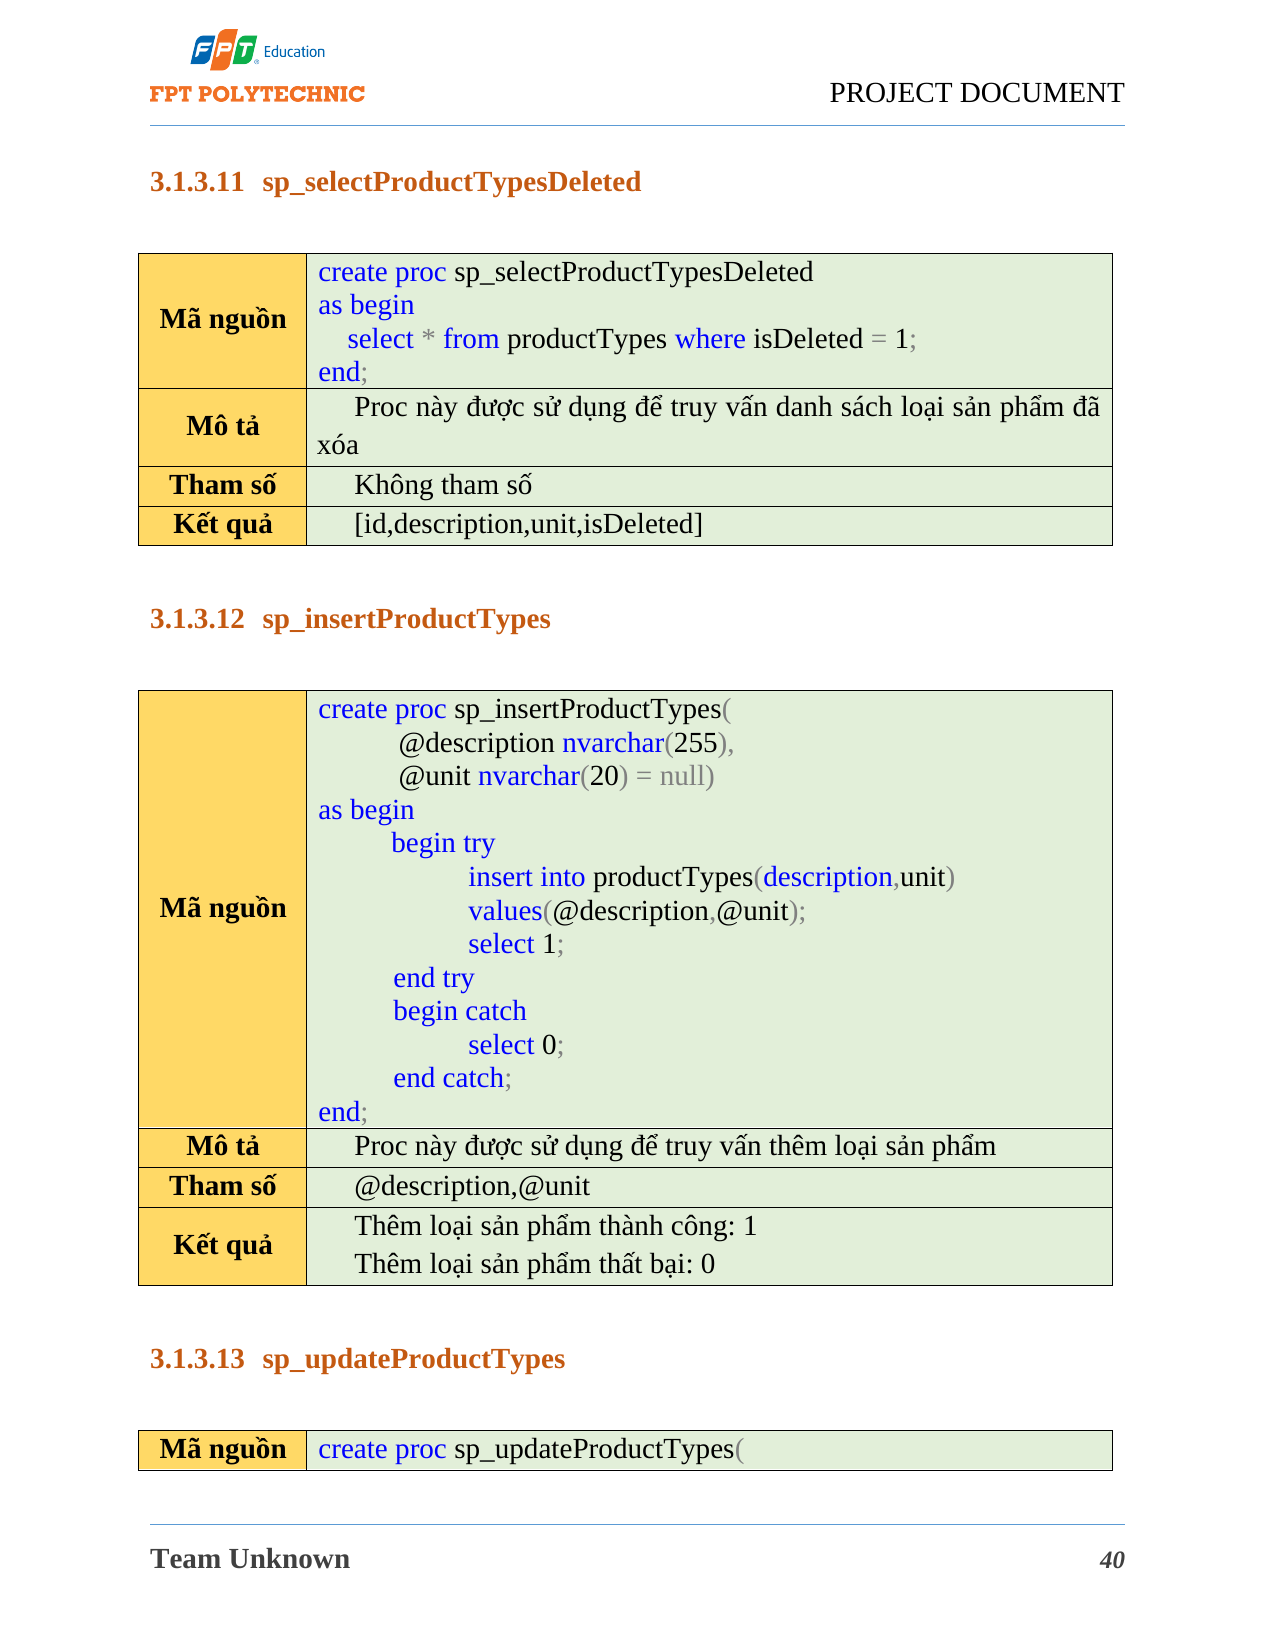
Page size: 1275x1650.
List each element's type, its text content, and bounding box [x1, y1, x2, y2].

table_header Mã nguồn [139, 254, 306, 388]
table_cell Kết quả [139, 1208, 306, 1285]
table_cell Proc này được sử dụng để truy vấn thêm loại sản phẩm [307, 1129, 1112, 1167]
subtitle sp_selectProductTypesDeleted [150, 164, 1125, 197]
table_header Mã nguồn [139, 691, 306, 1127]
table_cell Không tham số [307, 467, 1112, 506]
table_header Mã nguồn [139, 1431, 306, 1469]
table_cell @description,@unit [307, 1168, 1112, 1207]
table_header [307, 1431, 1112, 1469]
table_cell Mô tả [139, 1129, 306, 1167]
table_cell Kết quả [139, 507, 306, 545]
table_cell Tham số [139, 1168, 306, 1207]
table_header create proc sp_selectProductTypesDeleted as begin select * from productTypes where isDeleted = 1; end; [307, 254, 1112, 388]
picture [150, 29, 365, 102]
table_cell Proc này được sử dụng để truy vấn danh sách loại sản phẩm đã xóa [307, 389, 1112, 466]
table_header create proc sp_insertProductTypes( @description nvarchar(255), @unit nvarchar(20) = null) as begin begin try insert into productTypes(description,unit) values(@description,@unit); select 1; end try begin catch select 0; end catch; end; [307, 691, 1112, 1127]
table_cell Mô tả [139, 389, 306, 466]
table_cell [id,description,unit,isDeleted] [307, 507, 1112, 545]
subtitle sp_updateProductTypes [150, 1341, 1125, 1374]
table_cell Tham số [139, 467, 306, 506]
table_cell Thêm loại sản phẩm thành công: 1 Thêm loại sản phẩm thất bại: 0 [307, 1208, 1112, 1285]
subtitle sp_insertProductTypes [150, 601, 1125, 635]
